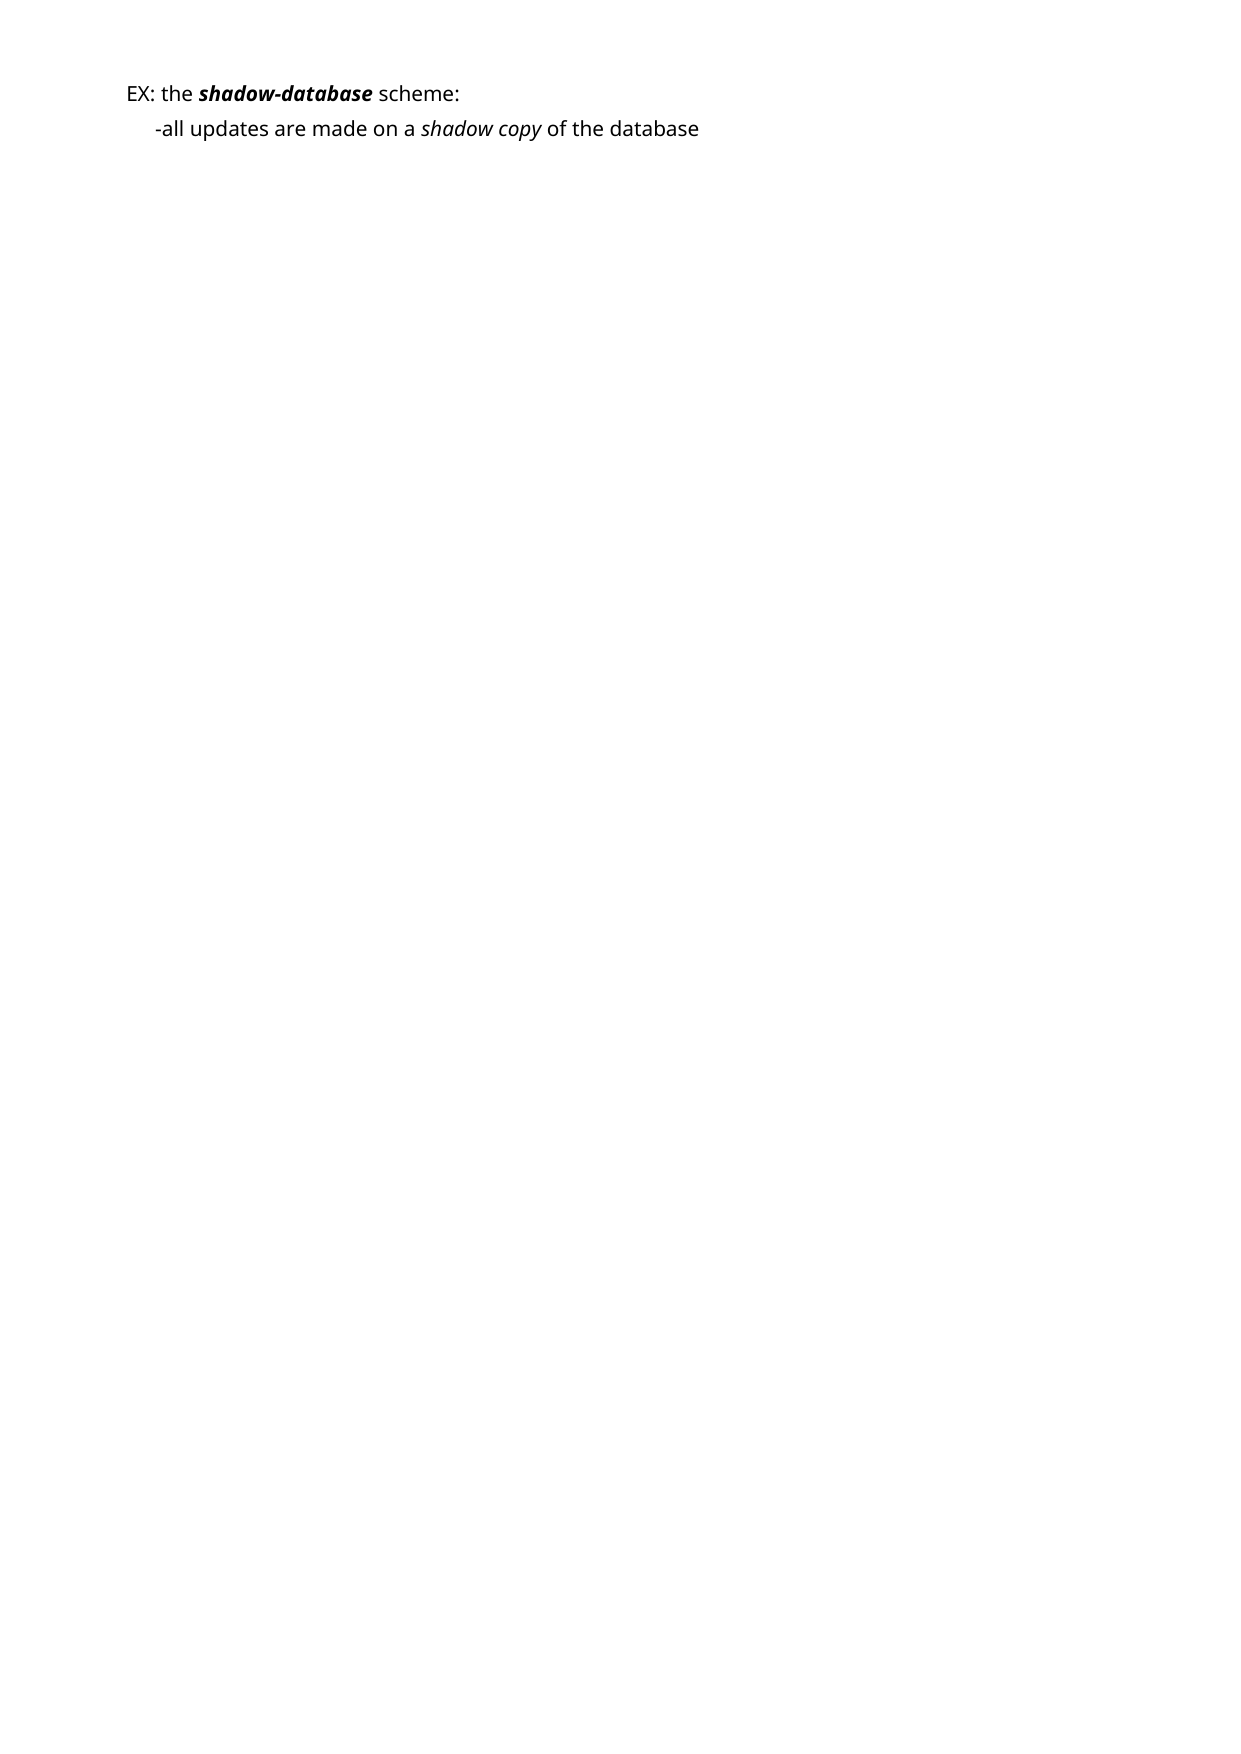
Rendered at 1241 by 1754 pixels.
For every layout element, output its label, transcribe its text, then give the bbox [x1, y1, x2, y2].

text -all updates are made on a shadow copy of the database [155, 114, 1192, 142]
text EX: the shadow-database scheme: [126, 79, 1192, 108]
